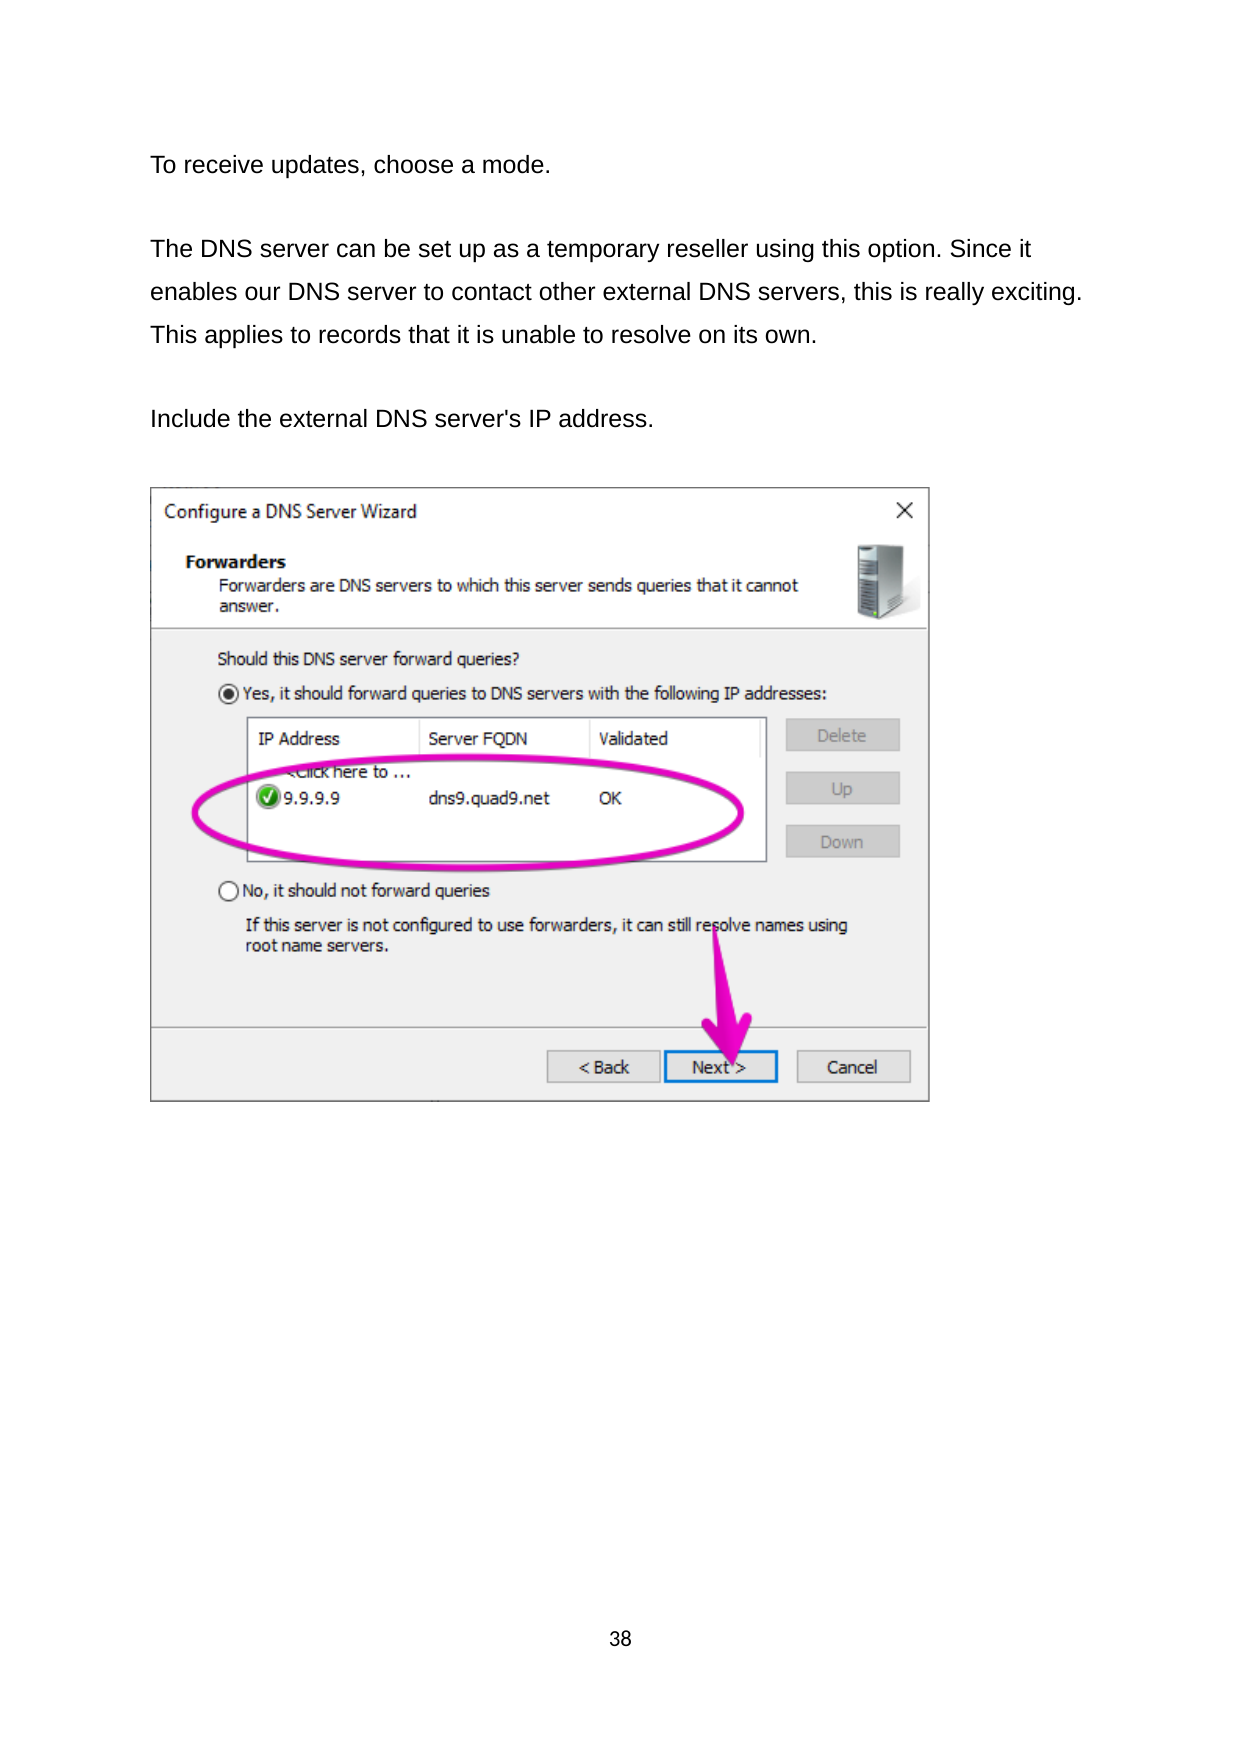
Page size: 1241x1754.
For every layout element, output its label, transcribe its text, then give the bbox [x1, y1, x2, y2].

text To receive updates, choose a mode. [150, 150, 1090, 179]
text The DNS server can be set up as a temporary reseller using this option. Since it enables our DNS server to contact other external DNS servers, this is really exciting. This applies to records that it is unable to resolve on its own. [150, 234, 1090, 349]
text Include the external DNS server's IP address. [150, 404, 1090, 432]
picture [150, 487, 930, 1102]
